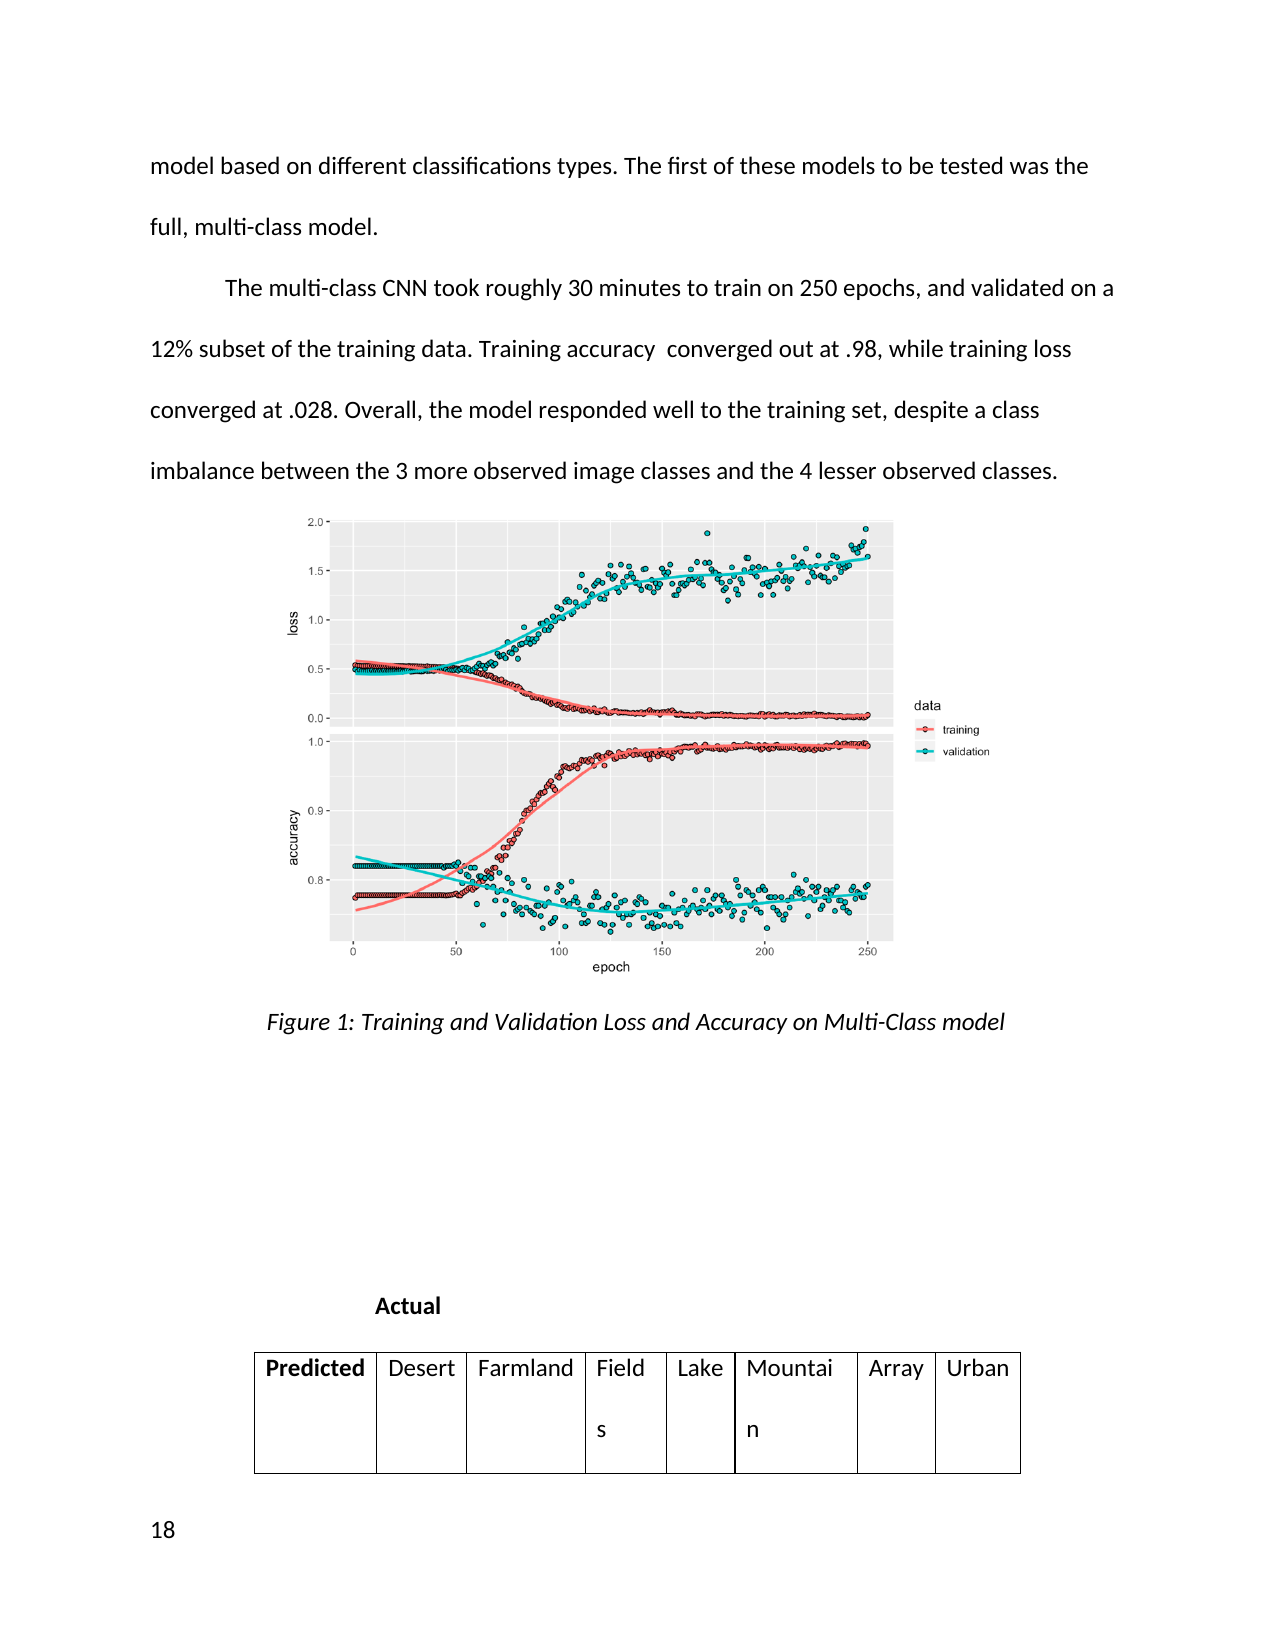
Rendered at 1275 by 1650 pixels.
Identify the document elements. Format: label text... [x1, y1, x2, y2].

table_header Lake [667, 1353, 734, 1473]
picture [278, 516, 997, 976]
table_header Mountain [736, 1353, 857, 1473]
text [150, 150, 1125, 242]
table_header Desert [377, 1353, 466, 1473]
text Actual [150, 1291, 1125, 1321]
table_header Urban [936, 1353, 1020, 1473]
table_header Farmland [467, 1353, 585, 1473]
table_header Predicted [255, 1353, 376, 1473]
text Figure 1: Training and Validation Loss and Accuracy on Multi-Class model [150, 1006, 1125, 1036]
text The multi-class CNN took roughly 30 minutes to train on 250 epochs, and validated on a 12% subset of the training data. Training accuracy converged out at .98, while training loss converged at .028. Overall, the model responded well to the training set, despite a class imbalance between the 3 more observed image classes and the 4 lesser observed classes. [150, 272, 1125, 486]
table_header Fields [586, 1353, 666, 1473]
table_header Array [858, 1353, 935, 1473]
